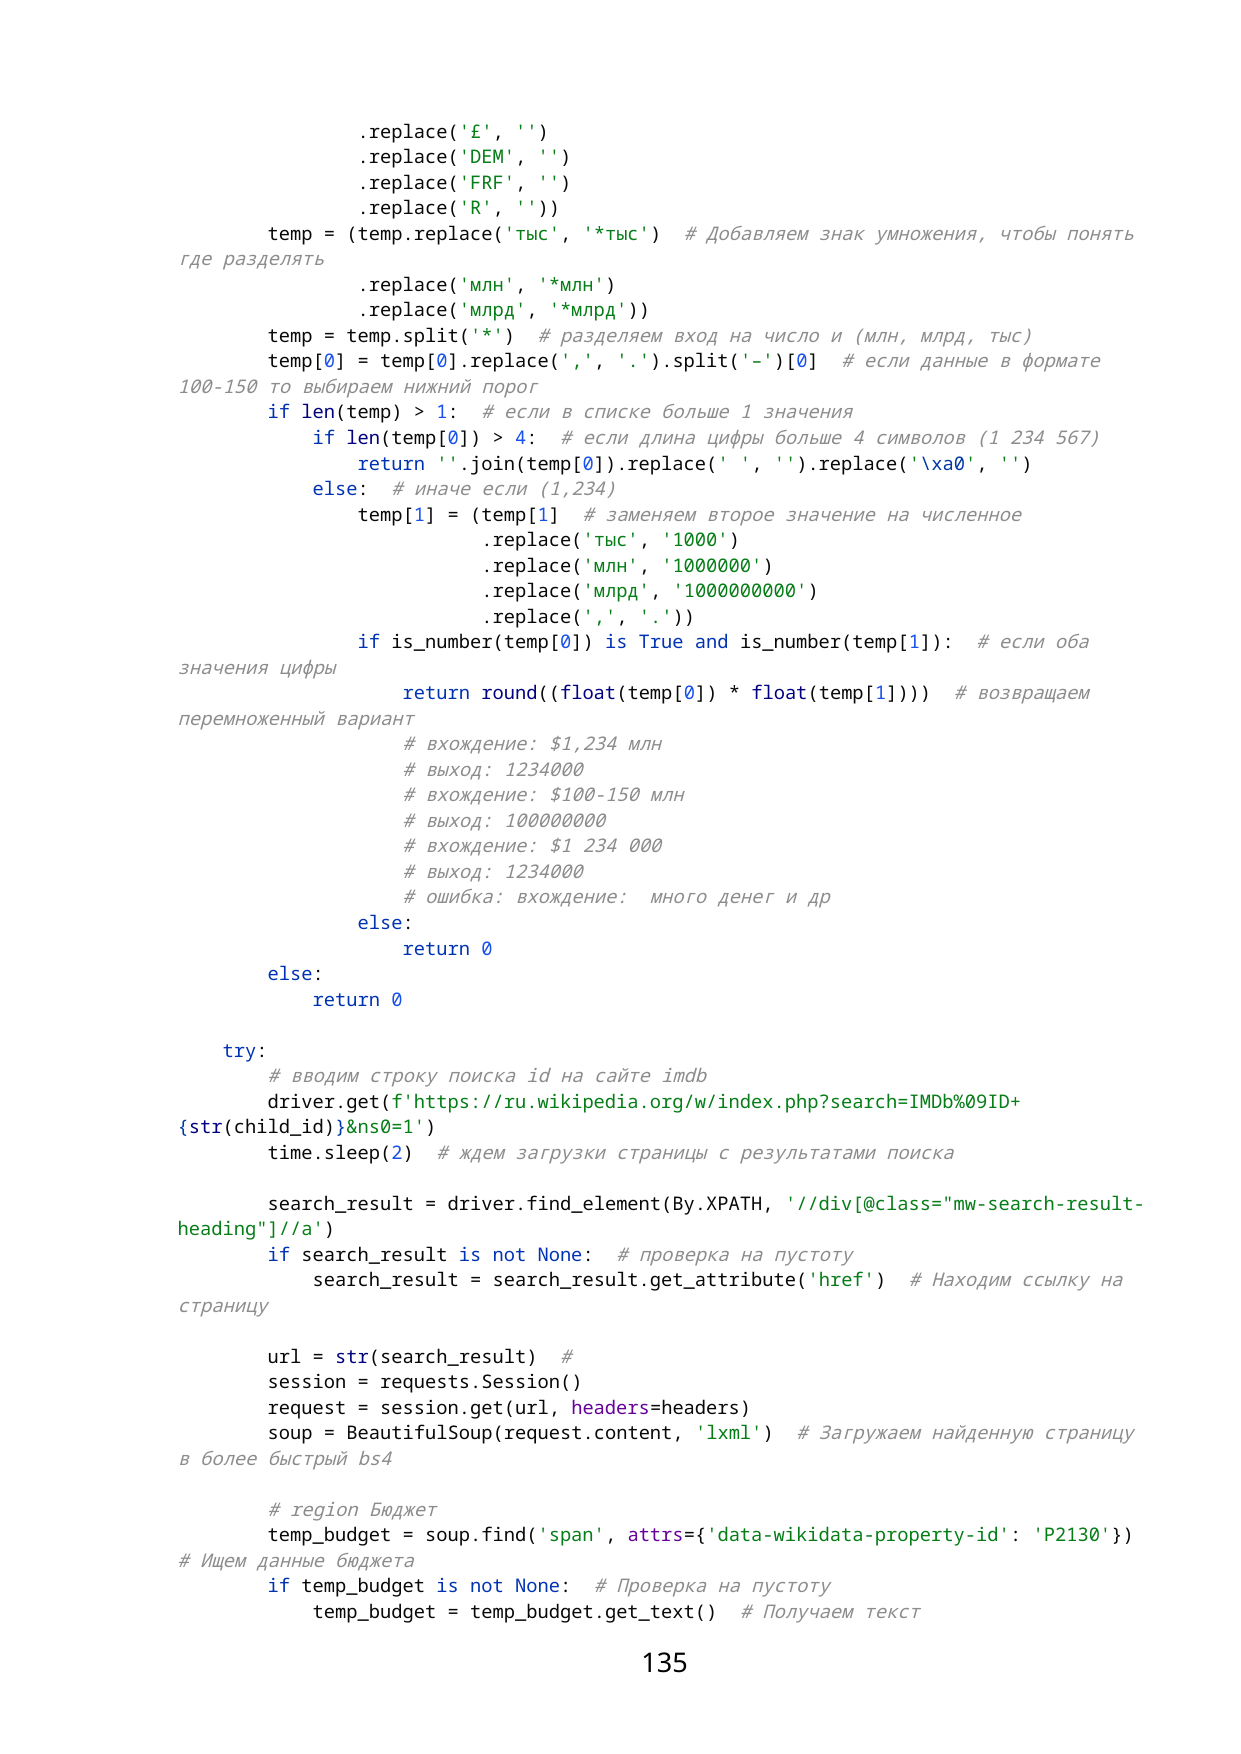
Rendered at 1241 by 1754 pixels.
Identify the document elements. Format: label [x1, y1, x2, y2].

text [177, 118, 1152, 1624]
